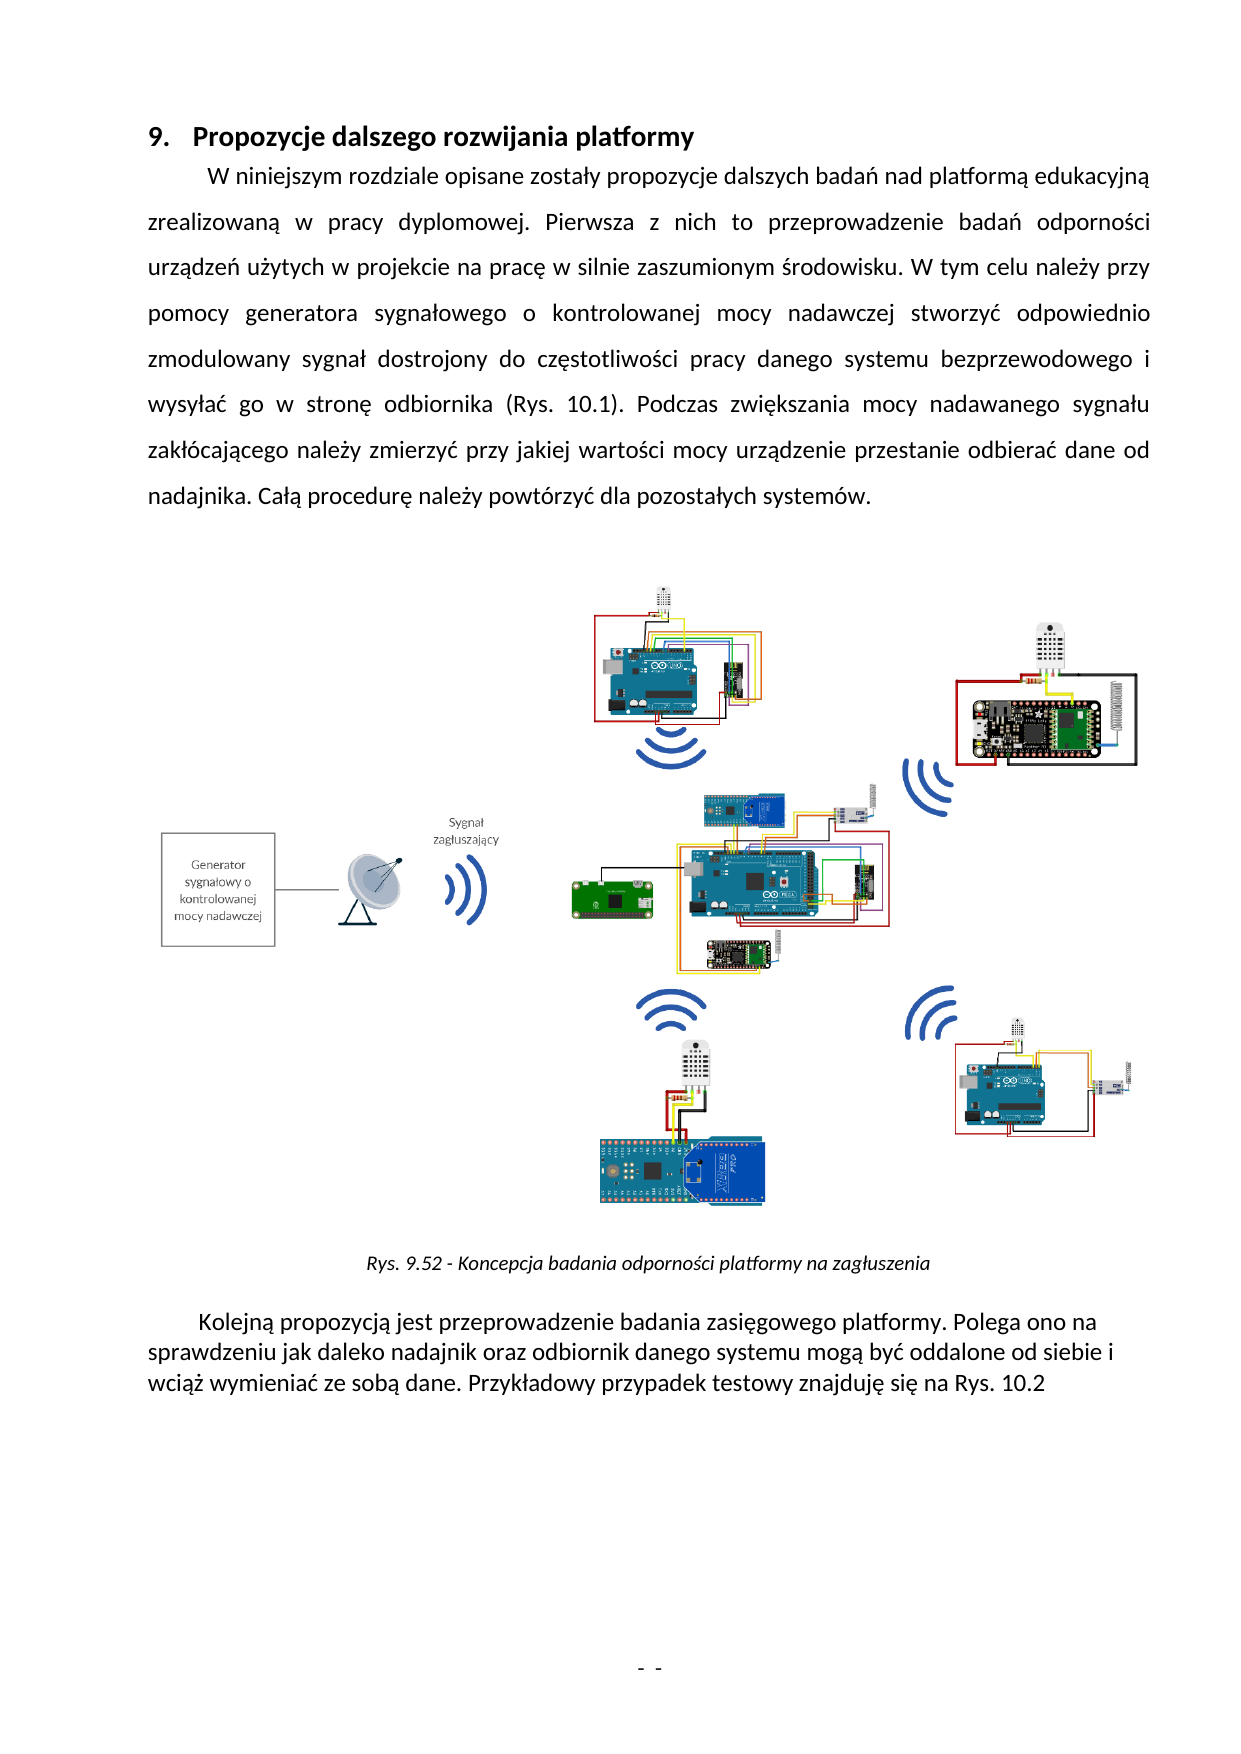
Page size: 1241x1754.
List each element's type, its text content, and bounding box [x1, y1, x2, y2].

text W niniejszym rozdziale opisane zostały propozycje dalszych badań nad platformą edukacyjną zrealizowaną w pracy dyplomowej. Pierwsza z nich to przeprowadzenie badań odporności urządzeń użytych w projekcie na pracę w silnie zaszumionym środowisku. W tym celu należy przy pomocy generatora sygnałowego o kontrolowanej mocy nadawczej stworzyć odpowiednio zmodulowany sygnał dostrojony do częstotliwości pracy danego systemu bezprzewodowego i wysyłać go w stronę odbiornika (Rys. 10.1). Podczas zwiększania mocy nadawanego sygnału zakłócającego należy zmierzyć przy jakiej wartości mocy urządzenie przestanie odbierać dane od nadajnika. Całą procedurę należy powtórzyć dla pozostałych systemów. [148, 160, 1152, 511]
picture [147, 571, 1153, 1236]
text Kolejną propozycją jest przeprowadzenie badania zasięgowego platformy. Polega ono na sprawdzeniu jak daleko nadajnik oraz odbiornik danego systemu mogą być oddalone od siebie i wciąż wymieniać ze sobą dane. Przykładowy przypadek testowy znajduję się na Rys. 10.2 [148, 1306, 1152, 1397]
subtitle Propozycje dalszego rozwijania platformy [148, 118, 1152, 154]
